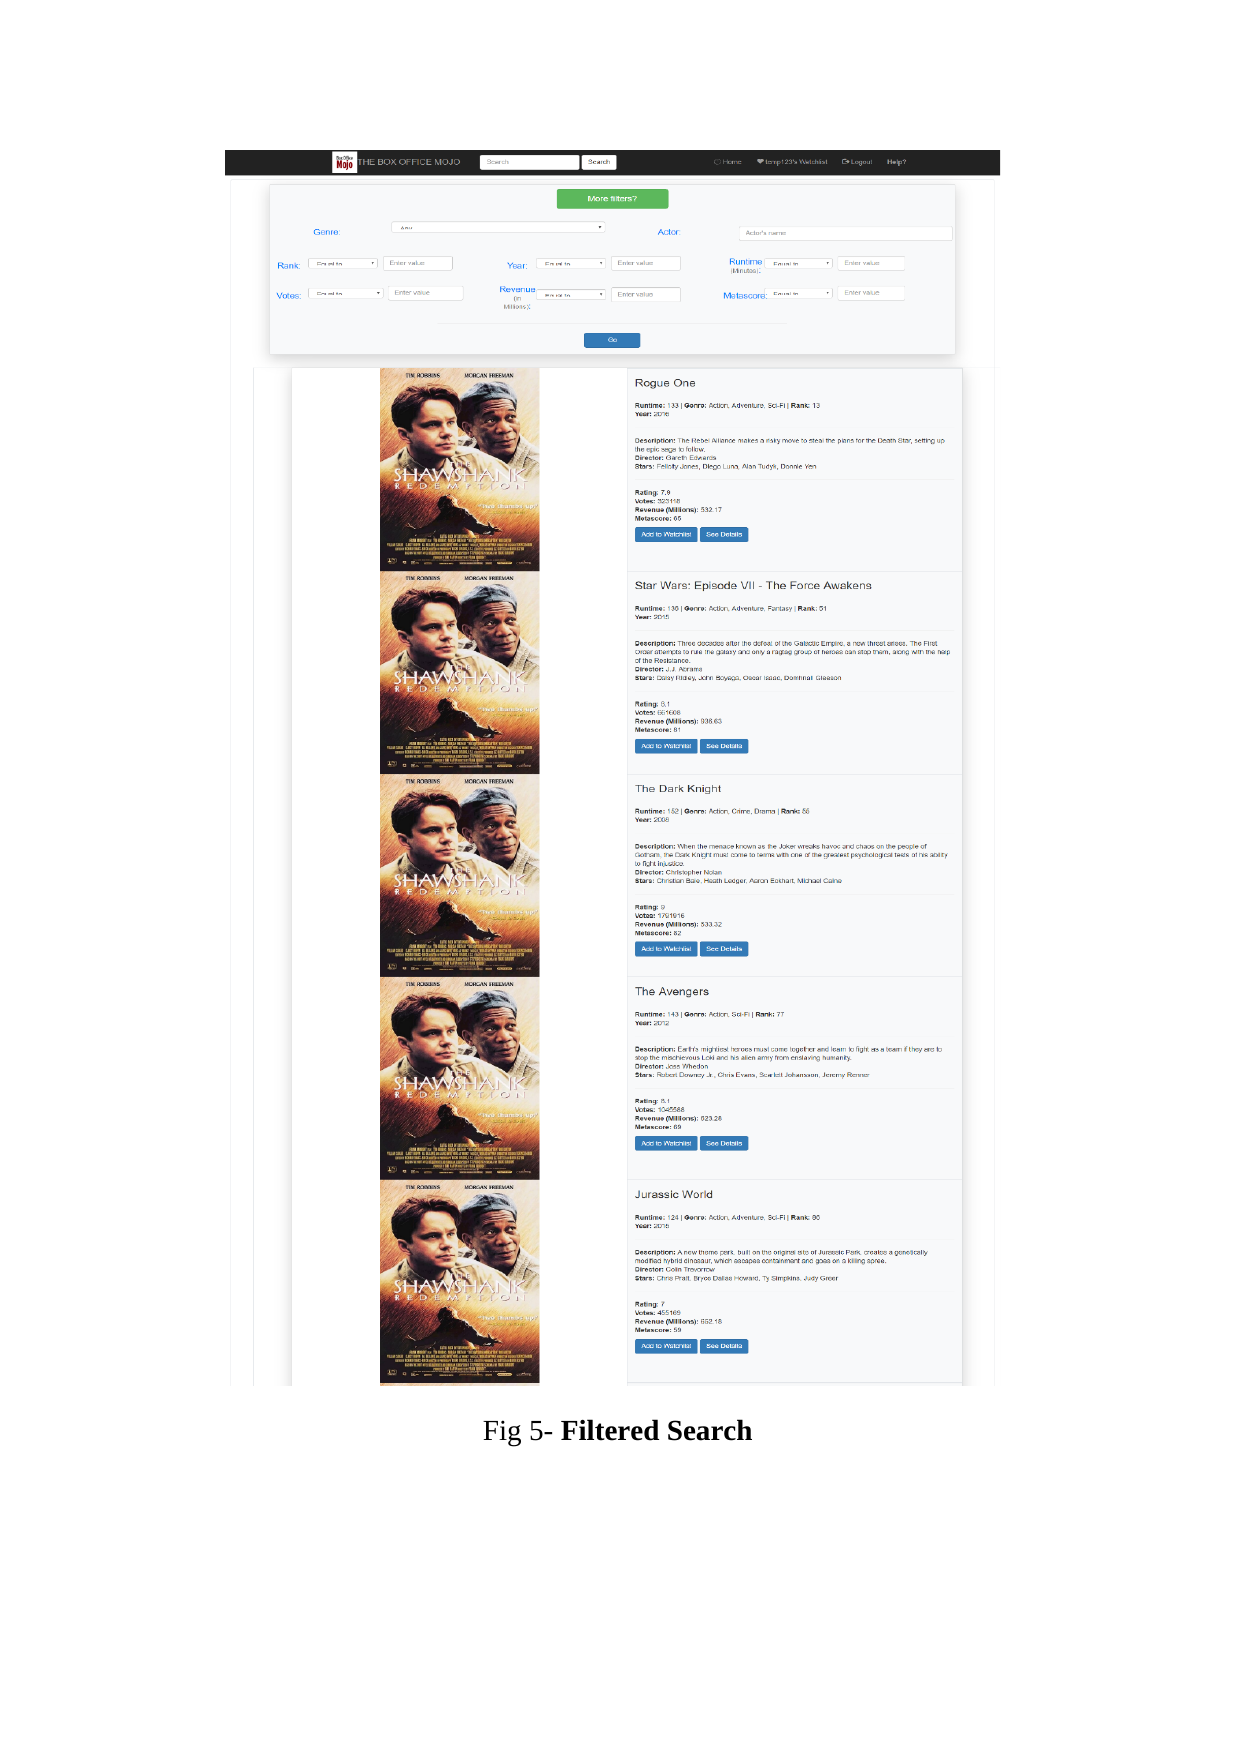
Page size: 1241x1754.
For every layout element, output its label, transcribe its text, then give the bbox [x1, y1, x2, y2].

text Fig 5- Filtered Search [150, 1400, 1085, 1447]
picture [225, 150, 1001, 1386]
